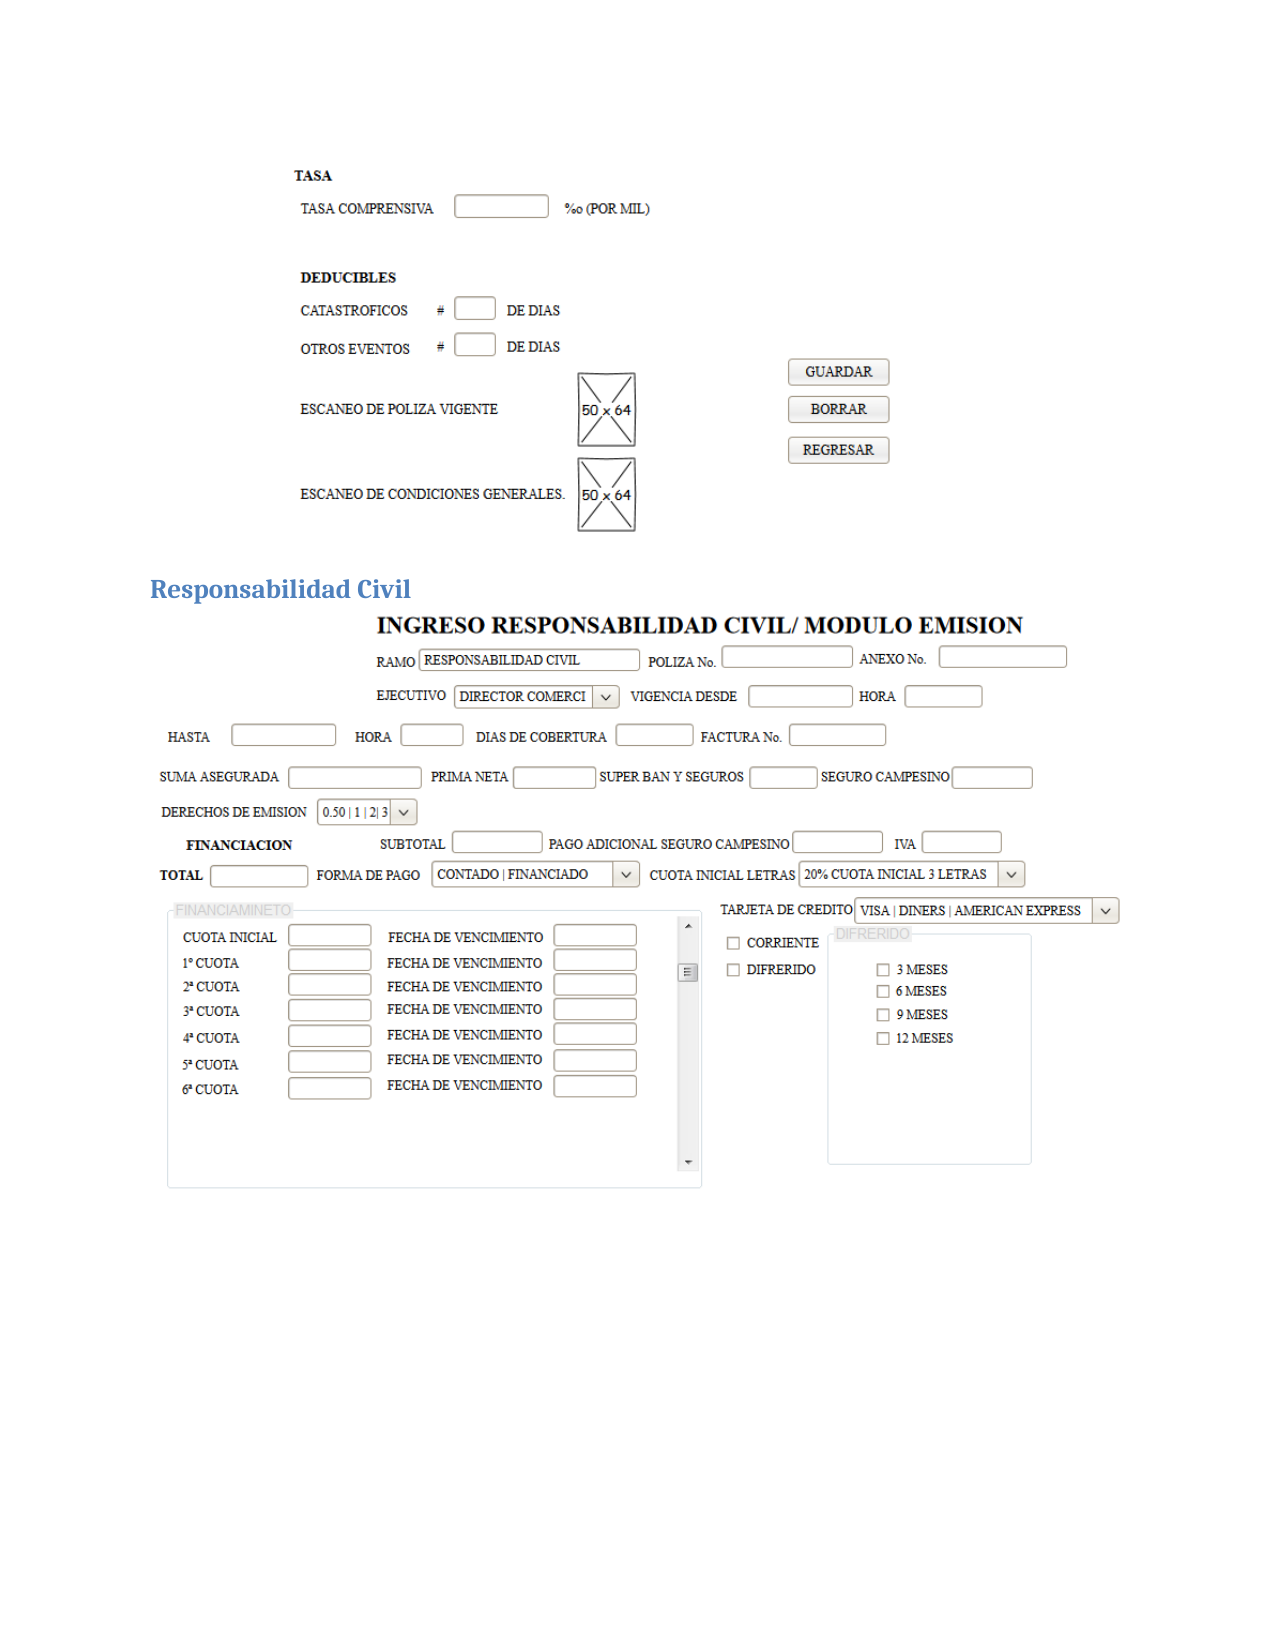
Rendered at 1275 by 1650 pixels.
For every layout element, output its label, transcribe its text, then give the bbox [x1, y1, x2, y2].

picture [285, 150, 990, 550]
picture [150, 610, 1125, 1197]
subtitle Responsabilidad Civil [150, 574, 1125, 605]
